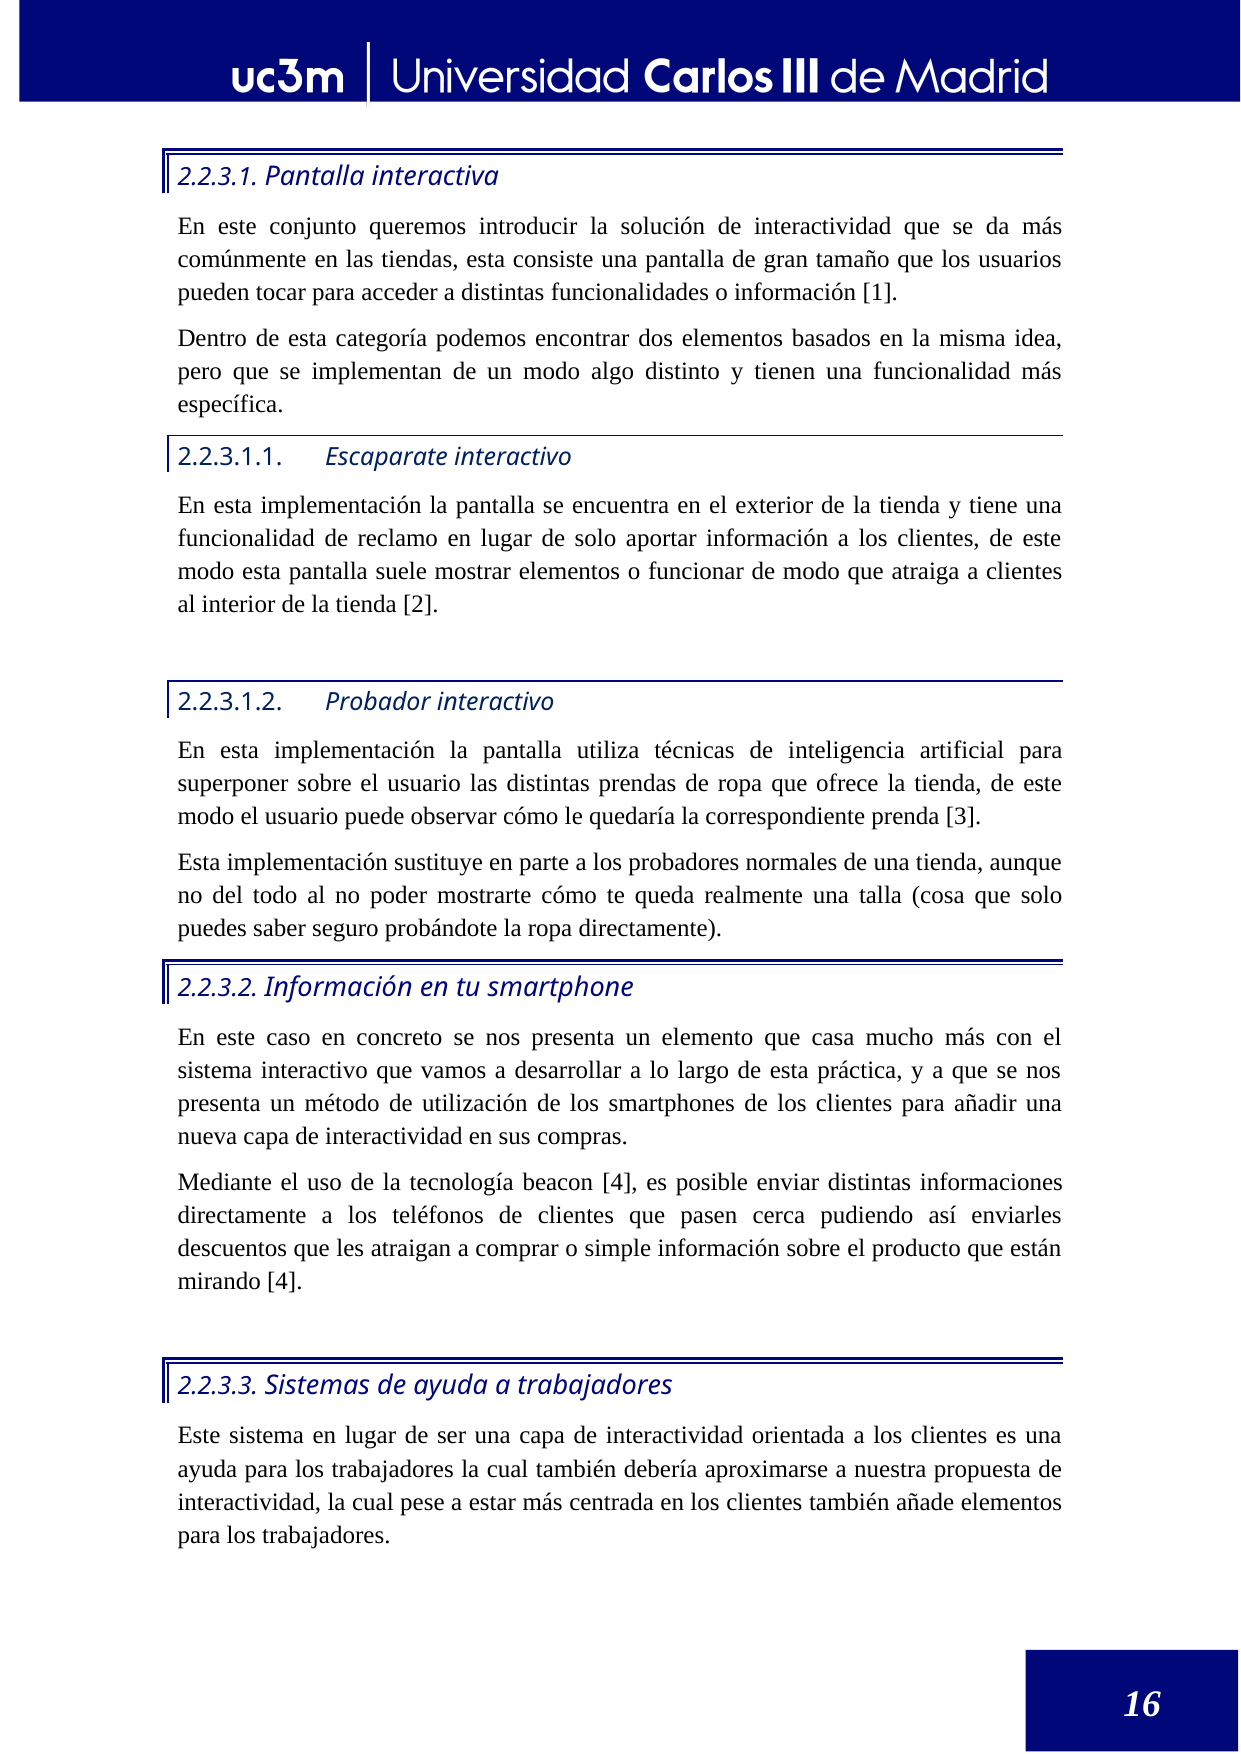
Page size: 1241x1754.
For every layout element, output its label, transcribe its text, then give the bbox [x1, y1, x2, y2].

subtitle Escaparate interactivo [169, 436, 1063, 472]
subtitle Probador interactivo [169, 682, 1063, 718]
text Este sistema en lugar de ser una capa de interactividad orientada a los clientes es una ayuda para los trabajadores la cual también debería aproximarse a nuestra propuesta de interactividad, la cual pese a estar más centrada en los clientes también añade elementos para los trabajadores. [177, 1421, 1063, 1548]
text Mediante el uso de la tecnología beacon , es posible enviar distintas informaciones directamente a los teléfonos de clientes que pasen cerca pudiendo así enviarles descuentos que les atraigan a comprar o simple información sobre el producto que están mirando . [177, 1167, 1063, 1294]
picture [196, 31, 1083, 107]
text En este caso en concreto se nos presenta un elemento que casa mucho más con el sistema interactivo que vamos a desarrollar a lo largo de esta práctica, y a que se nos presenta un método de utilización de los smartphones de los clientes para añadir una nueva capa de interactividad en sus compras. [177, 1022, 1063, 1150]
subtitle Pantalla interactiva [169, 155, 1063, 193]
subtitle Información en tu smartphone [169, 965, 1063, 1004]
text En esta implementación la pantalla utiliza técnicas de inteligencia artificial para superponer sobre el usuario las distintas prendas de ropa que ofrece la tienda, de este modo el usuario puede observar cómo le quedaría la correspondiente prenda . [177, 735, 1063, 830]
subtitle Sistemas de ayuda a trabajadores [169, 1364, 1063, 1403]
text En esta implementación la pantalla se encuentra en el exterior de la tienda y tiene una funcionalidad de reclamo en lugar de solo aportar información a los clientes, de este modo esta pantalla suele mostrar elementos o funcionar de modo que atraiga a clientes al interior de la tienda . [177, 490, 1063, 618]
text Esta implementación sustituye en parte a los probadores normales de una tienda, aunque no del todo al no poder mostrarte cómo te queda realmente una talla (cosa que solo puedes saber seguro probándote la ropa directamente). [177, 847, 1063, 942]
text En este conjunto queremos introducir la solución de interactividad que se da más comúnmente en las tiendas, esta consiste una pantalla de gran tamaño que los usuarios pueden tocar para acceder a distintas funcionalidades o información . [177, 211, 1063, 306]
text Dentro de esta categoría podemos encontrar dos elementos basados en la misma idea, pero que se implementan de un modo algo distinto y tienen una funcionalidad más específica. [177, 323, 1063, 418]
